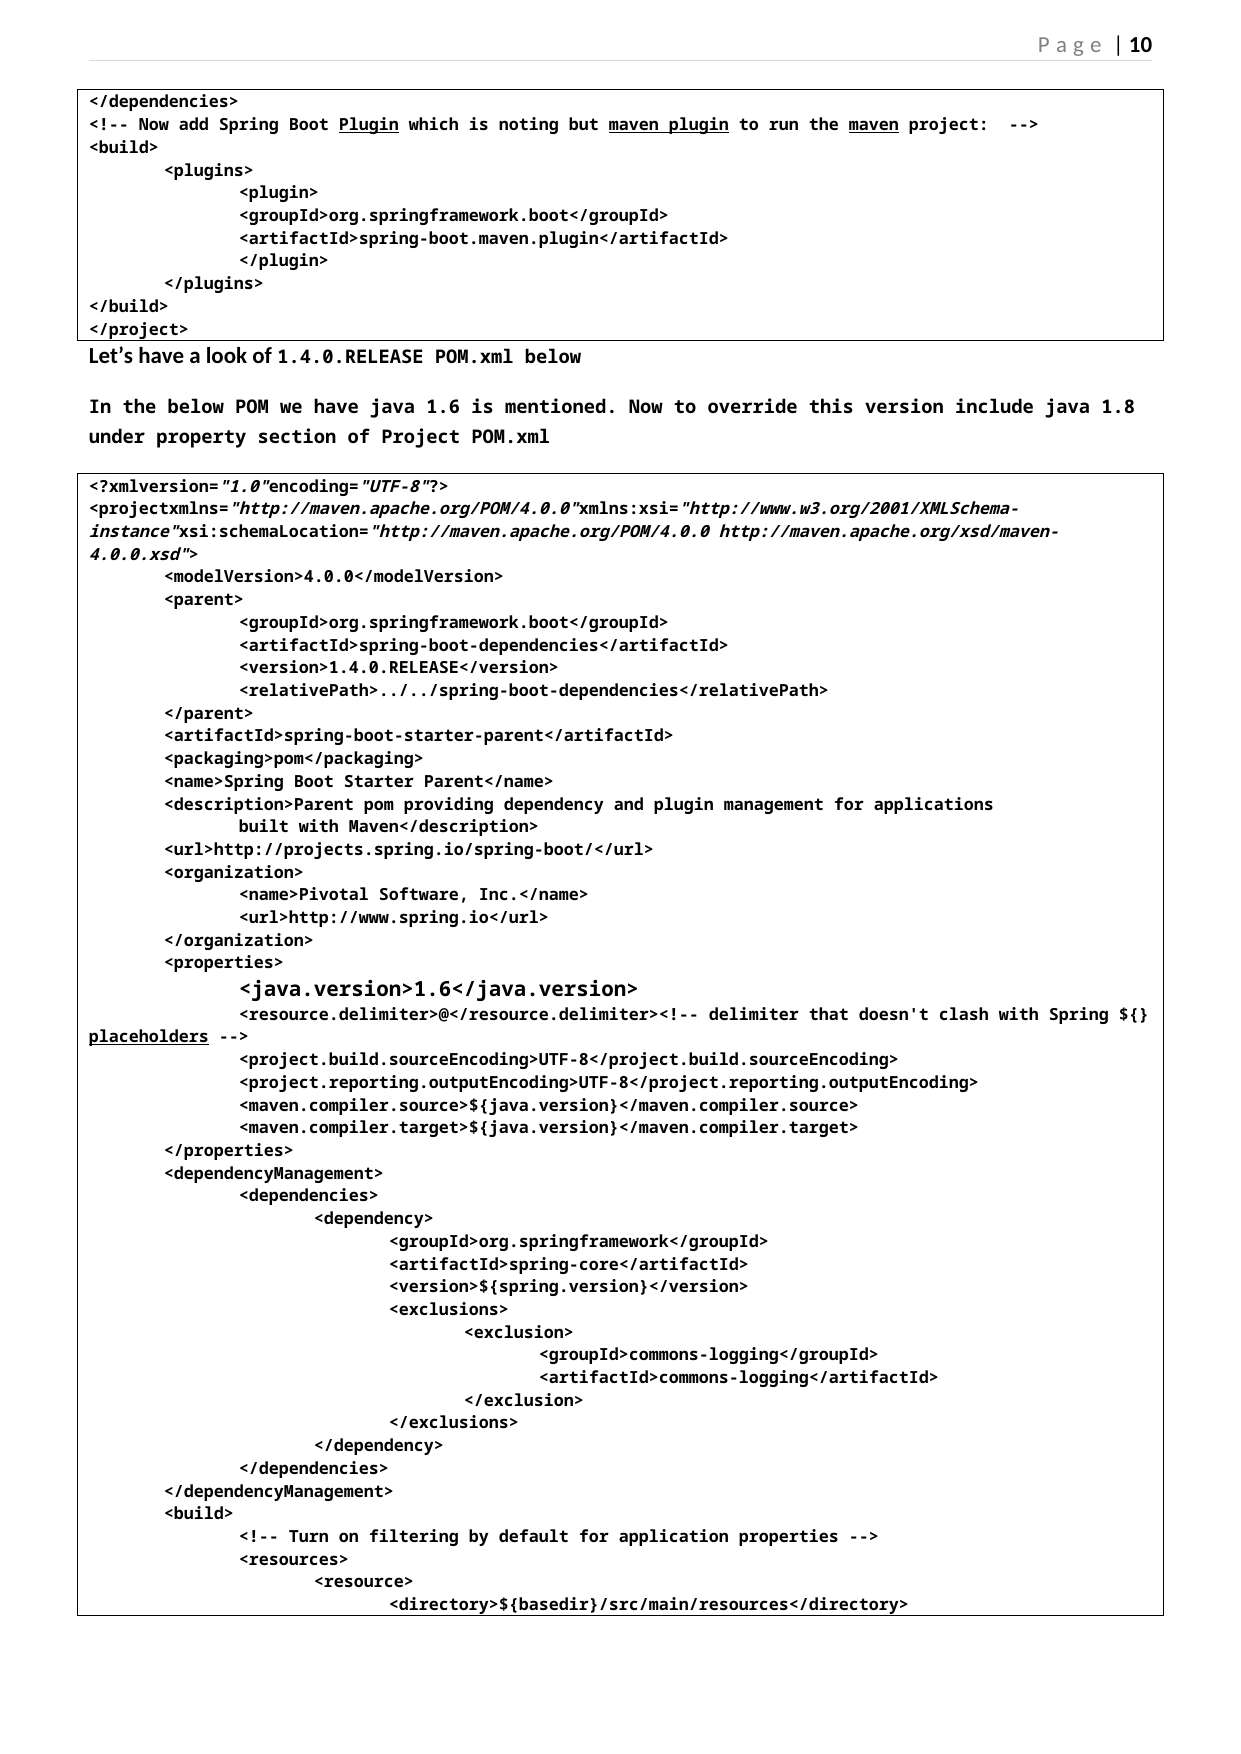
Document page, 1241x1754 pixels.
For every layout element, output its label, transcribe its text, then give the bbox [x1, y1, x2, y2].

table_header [78, 474, 1163, 1615]
text Let’s have a look of 1.4.0.RELEASE POM.xml below [89, 341, 1152, 369]
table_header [78, 90, 1163, 340]
text In the below POM we have java 1.6 is mentioned. Now to override this version include java 1.8 under property section of Project POM.xml [89, 394, 1152, 449]
